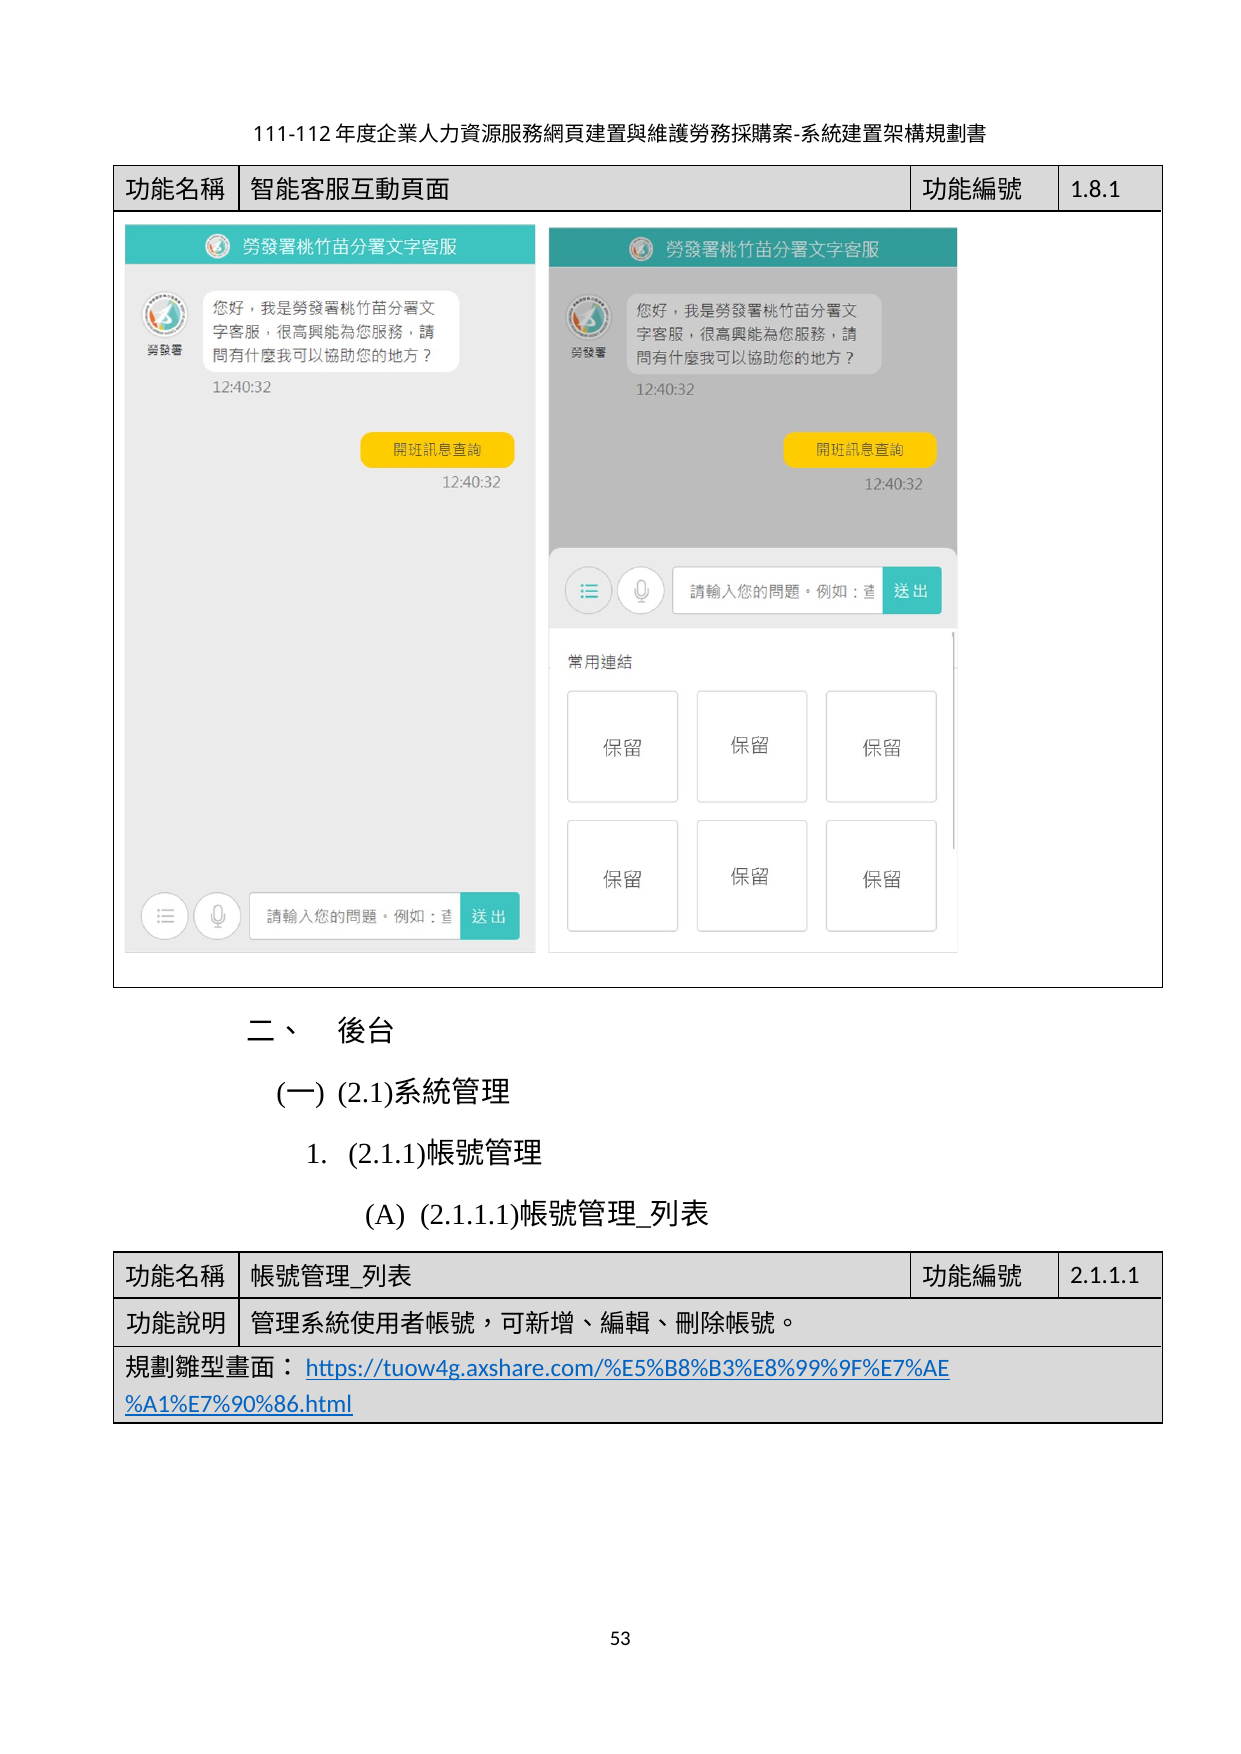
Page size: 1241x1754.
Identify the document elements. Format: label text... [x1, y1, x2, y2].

table_header 1.8.1 [1059, 166, 1162, 210]
table_cell 功能說明 [114, 1299, 238, 1346]
table_header 功能名稱 [114, 166, 238, 210]
table_cell 規劃雛型畫面： https://tuow4g.axshare.com/%E5%B8%B3%E8%99%9F%E7%AE%A1%E7%90%86.html [114, 1346, 1162, 1422]
table_header 帳號管理_列表 [240, 1253, 910, 1297]
table_cell 路徑：首頁 > 智能客服 對話框中，左方條列顯示對話內容、使用者可在下方輸入文字內容、右方選單則為便利快捷功能選單。 雛型畫面(內容皆為示意畫面)： [114, 210, 1162, 987]
table_header 智能客服互動頁面 [240, 166, 910, 210]
list (2.1.1)帳號管理 [306, 1129, 1053, 1171]
table_header 2.1.1.1 [1059, 1253, 1162, 1297]
list 後台 [247, 1007, 1053, 1049]
picture [124, 224, 536, 953]
table_cell 管理系統使用者帳號，可新增、編輯、刪除帳號。 [240, 1297, 1162, 1346]
table_header 功能名稱 [114, 1253, 238, 1297]
text (2.1.1.1)帳號管理_列表 [365, 1190, 1053, 1232]
table_header 功能編號 [911, 1253, 1058, 1297]
picture [548, 227, 958, 953]
list (2.1)系統管理 [276, 1068, 1053, 1110]
table_header 功能編號 [911, 166, 1058, 210]
